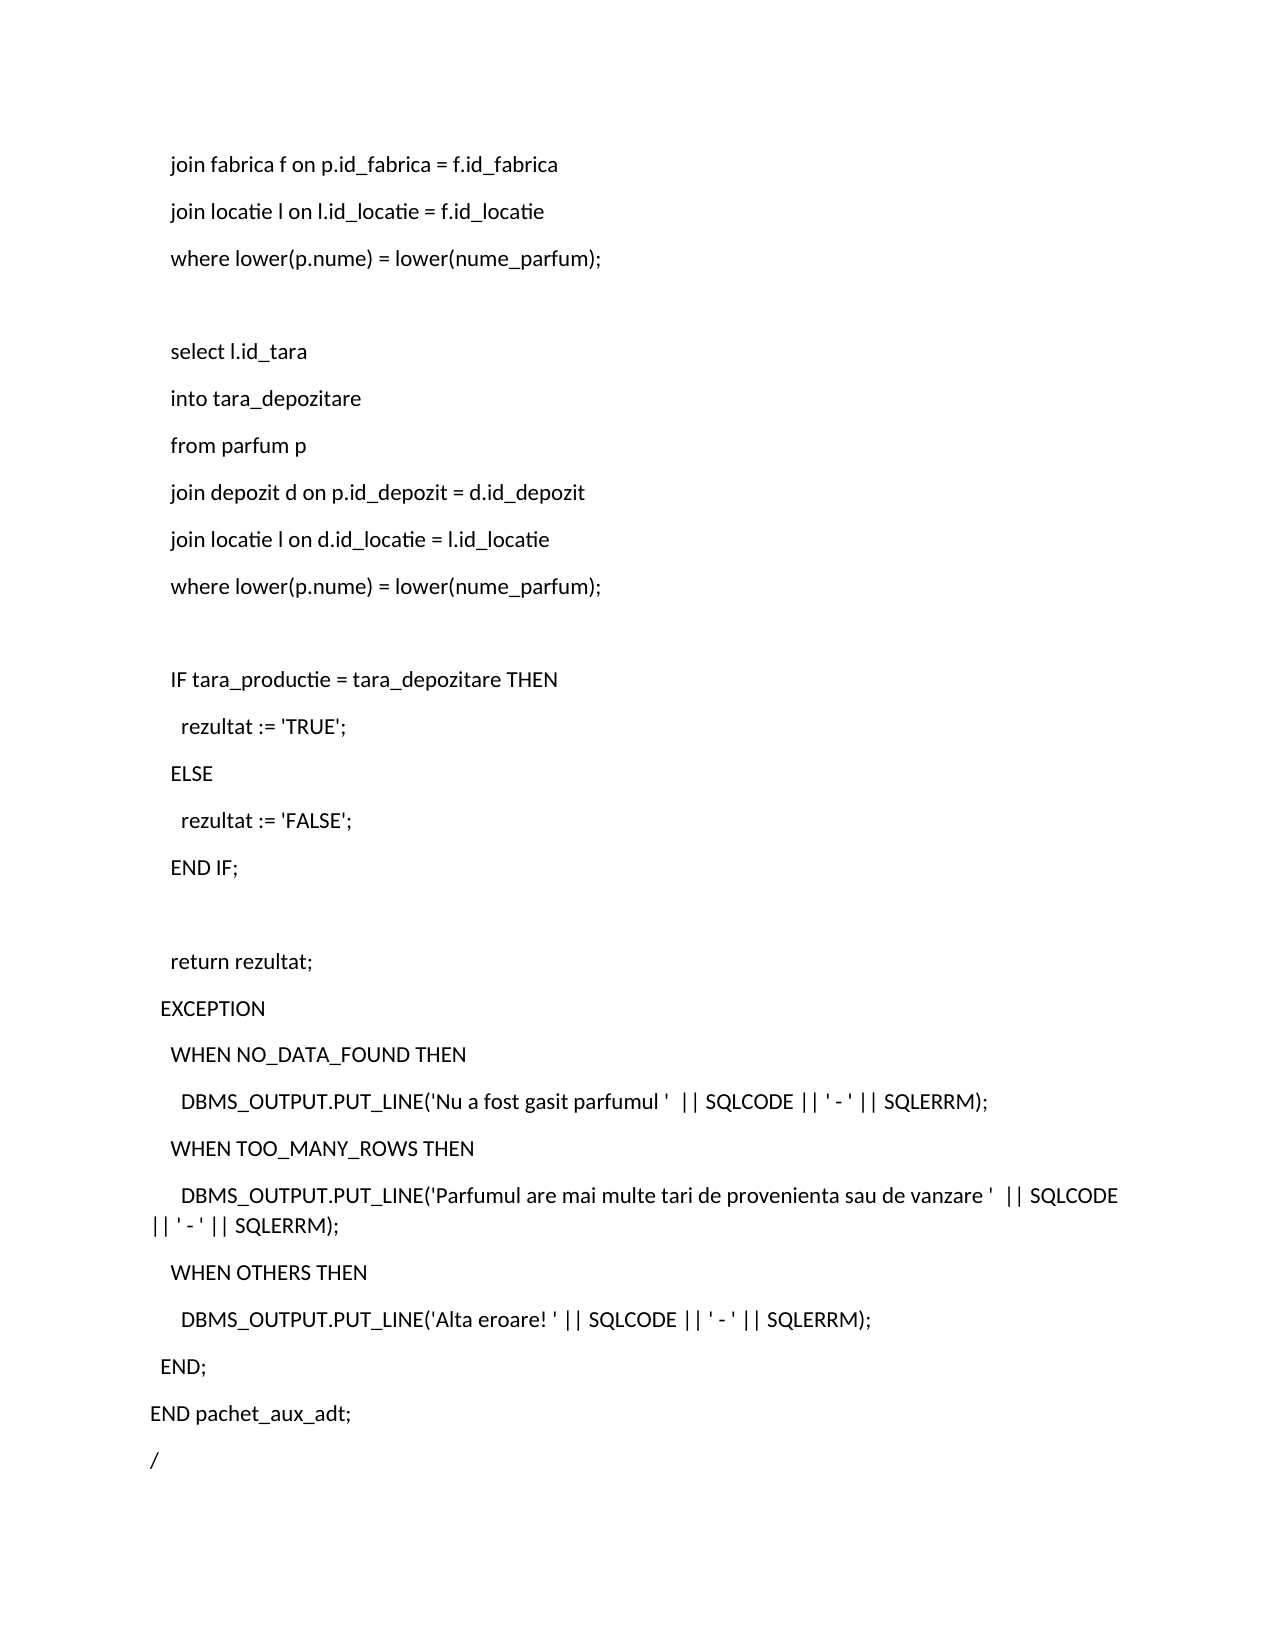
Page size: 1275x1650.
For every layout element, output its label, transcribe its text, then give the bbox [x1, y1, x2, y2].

text END pachet_aux_adt; [150, 1399, 1125, 1427]
text WHEN NO_DATA_FOUND THEN [150, 1041, 1125, 1069]
text / [150, 1446, 1125, 1474]
text rezultat := 'TRUE'; [150, 712, 1125, 741]
text join locatie l on l.id_locatie = f.id_locatie [150, 197, 1125, 225]
text join fabrica f on p.id_fabrica = f.id_fabrica [150, 150, 1125, 178]
text from parfum p [150, 431, 1125, 459]
text join depozit d on p.id_depozit = d.id_depozit [150, 478, 1125, 506]
text join locatie l on d.id_locatie = l.id_locatie [150, 525, 1125, 553]
text END IF; [150, 853, 1125, 881]
text return rezultat; [150, 947, 1125, 975]
text WHEN TOO_MANY_ROWS THEN [150, 1134, 1125, 1162]
text where lower(p.nume) = lower(nume_parfum); [150, 572, 1125, 600]
text IF tara_productie = tara_depozitare THEN [150, 666, 1125, 694]
text WHEN OTHERS THEN [150, 1258, 1125, 1286]
text ELSE [150, 759, 1125, 787]
text where lower(p.nume) = lower(nume_parfum); [150, 244, 1125, 272]
text into tara_depozitare [150, 384, 1125, 412]
text DBMS_OUTPUT.PUT_LINE('Alta eroare! ' || SQLCODE || ' - ' || SQLERRM); [150, 1305, 1125, 1333]
text END; [150, 1352, 1125, 1380]
text EXCEPTION [150, 994, 1125, 1022]
text select l.id_tara [150, 337, 1125, 366]
text rezultat := 'FALSE'; [150, 806, 1125, 834]
text DBMS_OUTPUT.PUT_LINE('Nu a fost gasit parfumul ' || SQLCODE || ' - ' || SQLERRM); [150, 1087, 1125, 1116]
text DBMS_OUTPUT.PUT_LINE('Parfumul are mai multe tari de provenienta sau de vanzare ' || SQLCODE || ' - ' || SQLERRM); [150, 1181, 1125, 1239]
